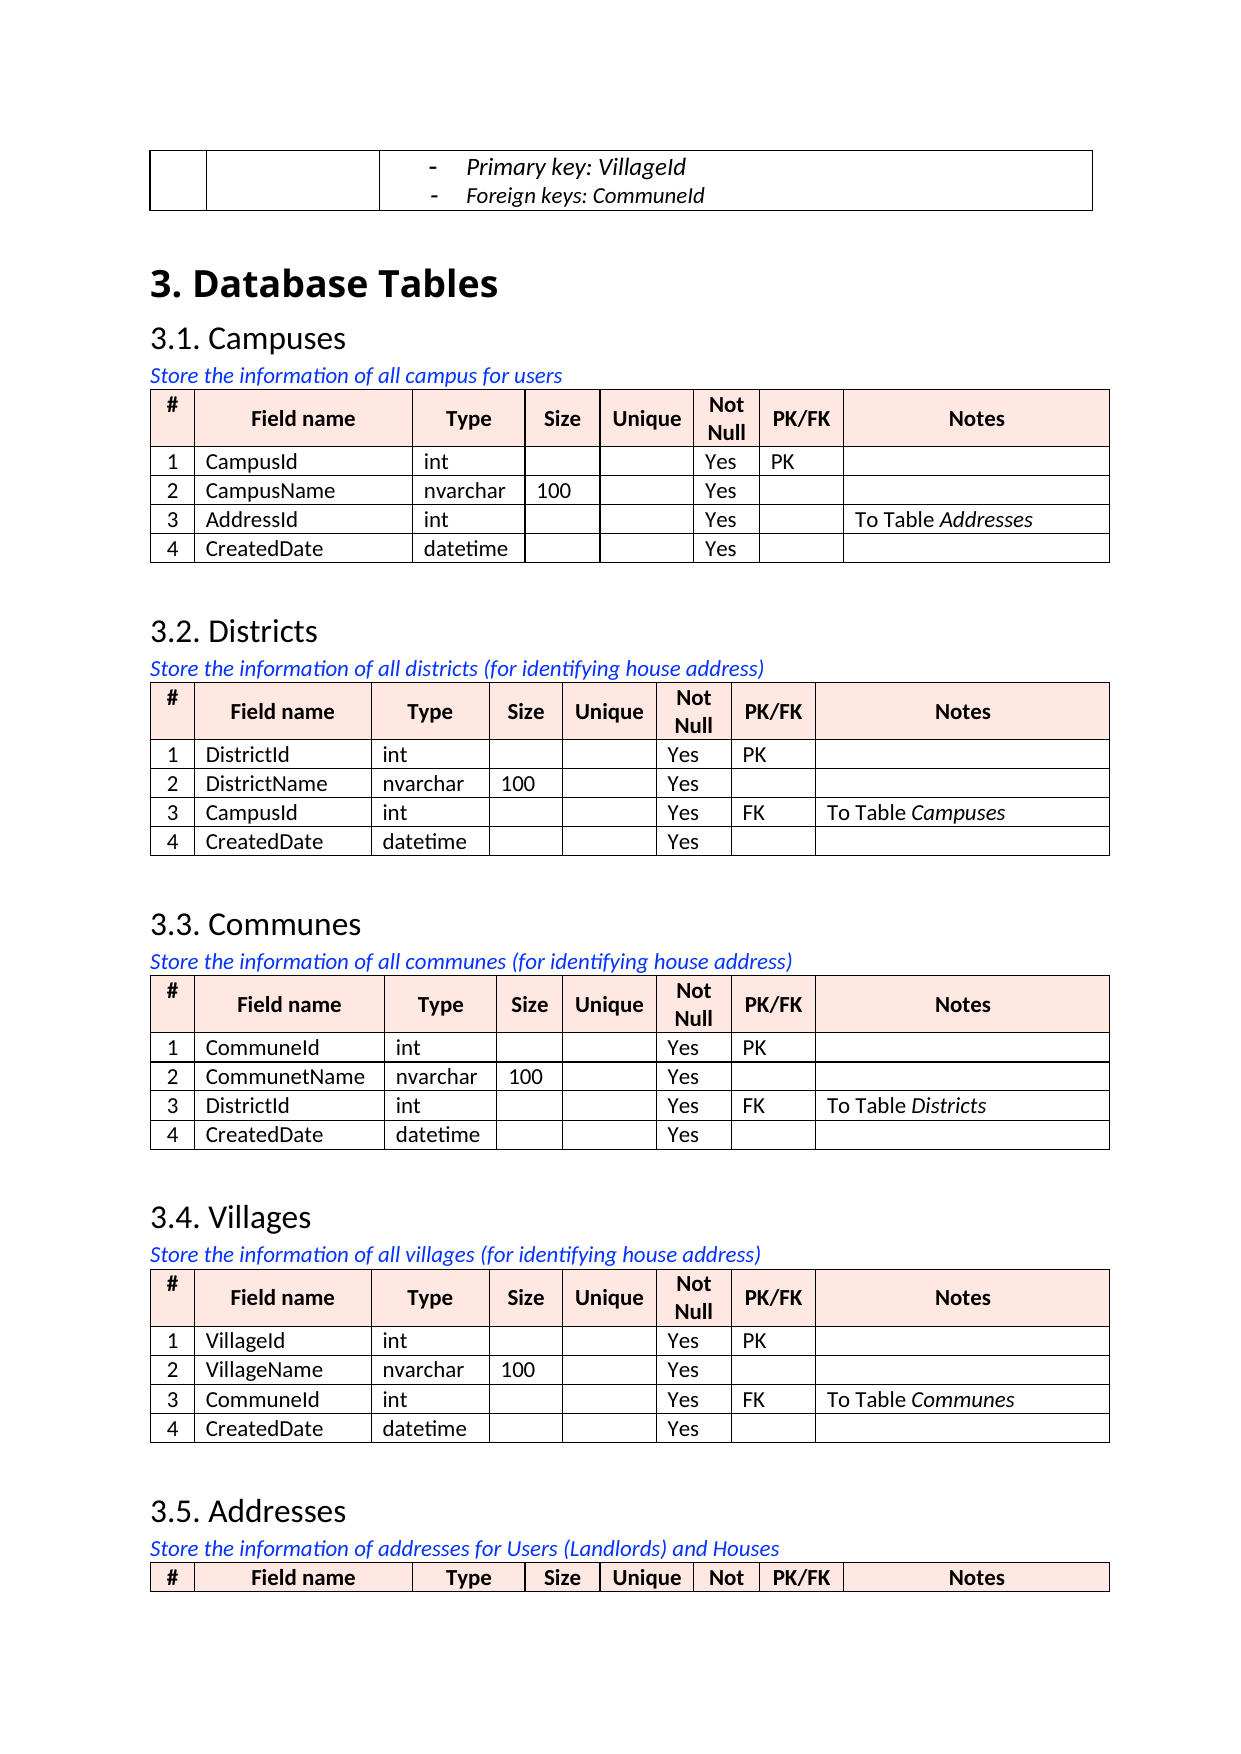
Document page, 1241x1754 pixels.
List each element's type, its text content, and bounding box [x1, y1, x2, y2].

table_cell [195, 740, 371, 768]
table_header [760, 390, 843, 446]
subtitle 3.5. Addresses [150, 1490, 1093, 1530]
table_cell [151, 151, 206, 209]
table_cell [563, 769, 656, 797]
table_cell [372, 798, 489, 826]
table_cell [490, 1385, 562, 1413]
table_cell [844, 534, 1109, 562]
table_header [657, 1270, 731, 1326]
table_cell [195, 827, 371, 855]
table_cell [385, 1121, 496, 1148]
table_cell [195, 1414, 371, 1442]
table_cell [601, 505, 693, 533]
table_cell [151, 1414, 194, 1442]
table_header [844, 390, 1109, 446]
subtitle 3.2. Districts [150, 610, 1093, 651]
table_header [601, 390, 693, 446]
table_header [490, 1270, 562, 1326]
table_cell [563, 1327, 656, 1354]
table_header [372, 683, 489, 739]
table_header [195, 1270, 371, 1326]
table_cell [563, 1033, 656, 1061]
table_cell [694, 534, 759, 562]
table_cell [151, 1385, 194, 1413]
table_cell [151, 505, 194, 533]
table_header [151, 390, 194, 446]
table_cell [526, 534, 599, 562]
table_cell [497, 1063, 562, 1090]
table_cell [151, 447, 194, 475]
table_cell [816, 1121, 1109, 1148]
subtitle 3.3. Communes [150, 903, 1093, 944]
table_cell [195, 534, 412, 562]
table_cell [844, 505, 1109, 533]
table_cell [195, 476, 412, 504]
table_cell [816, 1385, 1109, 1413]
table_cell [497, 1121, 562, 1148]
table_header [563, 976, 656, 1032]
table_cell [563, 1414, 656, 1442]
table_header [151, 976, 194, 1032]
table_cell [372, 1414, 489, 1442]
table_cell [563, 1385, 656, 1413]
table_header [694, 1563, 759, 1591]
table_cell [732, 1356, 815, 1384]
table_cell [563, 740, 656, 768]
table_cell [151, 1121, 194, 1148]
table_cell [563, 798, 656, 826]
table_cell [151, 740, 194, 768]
text Store the information of all communes (for identifying house address) [150, 947, 1093, 975]
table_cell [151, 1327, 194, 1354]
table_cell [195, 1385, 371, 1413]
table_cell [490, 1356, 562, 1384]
text Store the information of all villages (for identifying house address) [150, 1240, 1093, 1268]
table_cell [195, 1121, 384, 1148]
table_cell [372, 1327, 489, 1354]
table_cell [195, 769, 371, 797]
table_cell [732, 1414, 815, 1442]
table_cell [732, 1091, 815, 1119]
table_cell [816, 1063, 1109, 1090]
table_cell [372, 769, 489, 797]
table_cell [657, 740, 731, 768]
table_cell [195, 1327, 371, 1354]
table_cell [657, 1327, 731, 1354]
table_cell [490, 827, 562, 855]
subtitle 3.1. Campuses [150, 317, 1093, 357]
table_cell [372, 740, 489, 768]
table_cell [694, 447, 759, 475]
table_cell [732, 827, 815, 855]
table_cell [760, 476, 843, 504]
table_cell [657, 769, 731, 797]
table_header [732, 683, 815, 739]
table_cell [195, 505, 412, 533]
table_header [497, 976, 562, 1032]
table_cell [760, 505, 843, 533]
text Store the information of all districts (for identifying house address) [150, 654, 1093, 682]
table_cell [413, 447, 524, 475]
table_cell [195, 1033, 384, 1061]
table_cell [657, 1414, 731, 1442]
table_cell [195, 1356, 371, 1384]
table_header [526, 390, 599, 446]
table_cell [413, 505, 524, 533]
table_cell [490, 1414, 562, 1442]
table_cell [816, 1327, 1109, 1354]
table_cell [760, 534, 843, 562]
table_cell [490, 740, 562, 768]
text Store the information of addresses for Users (Landlords) and Houses [150, 1534, 1093, 1562]
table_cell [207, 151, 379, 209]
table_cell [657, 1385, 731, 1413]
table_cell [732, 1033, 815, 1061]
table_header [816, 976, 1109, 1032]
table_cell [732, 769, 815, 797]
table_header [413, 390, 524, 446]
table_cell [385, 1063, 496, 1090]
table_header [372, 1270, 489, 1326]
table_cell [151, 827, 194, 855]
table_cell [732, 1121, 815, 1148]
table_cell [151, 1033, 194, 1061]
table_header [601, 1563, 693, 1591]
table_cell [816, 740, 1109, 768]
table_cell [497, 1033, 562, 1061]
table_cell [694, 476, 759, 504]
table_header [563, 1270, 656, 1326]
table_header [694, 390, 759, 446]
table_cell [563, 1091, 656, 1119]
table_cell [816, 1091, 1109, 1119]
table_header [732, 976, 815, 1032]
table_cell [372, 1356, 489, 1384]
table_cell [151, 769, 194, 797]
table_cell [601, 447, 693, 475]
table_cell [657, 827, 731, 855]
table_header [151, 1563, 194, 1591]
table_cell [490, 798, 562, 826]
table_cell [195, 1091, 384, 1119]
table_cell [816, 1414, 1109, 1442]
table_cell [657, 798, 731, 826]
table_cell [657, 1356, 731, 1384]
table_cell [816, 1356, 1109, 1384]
subtitle 3. Database Tables [150, 257, 1093, 308]
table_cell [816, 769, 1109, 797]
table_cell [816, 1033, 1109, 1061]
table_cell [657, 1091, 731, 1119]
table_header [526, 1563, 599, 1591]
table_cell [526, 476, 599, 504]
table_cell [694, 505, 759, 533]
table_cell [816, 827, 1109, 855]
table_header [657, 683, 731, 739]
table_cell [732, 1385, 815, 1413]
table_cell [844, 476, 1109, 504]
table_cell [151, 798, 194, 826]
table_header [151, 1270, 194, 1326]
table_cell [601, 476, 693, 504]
subtitle 3.4. Villages [150, 1196, 1093, 1237]
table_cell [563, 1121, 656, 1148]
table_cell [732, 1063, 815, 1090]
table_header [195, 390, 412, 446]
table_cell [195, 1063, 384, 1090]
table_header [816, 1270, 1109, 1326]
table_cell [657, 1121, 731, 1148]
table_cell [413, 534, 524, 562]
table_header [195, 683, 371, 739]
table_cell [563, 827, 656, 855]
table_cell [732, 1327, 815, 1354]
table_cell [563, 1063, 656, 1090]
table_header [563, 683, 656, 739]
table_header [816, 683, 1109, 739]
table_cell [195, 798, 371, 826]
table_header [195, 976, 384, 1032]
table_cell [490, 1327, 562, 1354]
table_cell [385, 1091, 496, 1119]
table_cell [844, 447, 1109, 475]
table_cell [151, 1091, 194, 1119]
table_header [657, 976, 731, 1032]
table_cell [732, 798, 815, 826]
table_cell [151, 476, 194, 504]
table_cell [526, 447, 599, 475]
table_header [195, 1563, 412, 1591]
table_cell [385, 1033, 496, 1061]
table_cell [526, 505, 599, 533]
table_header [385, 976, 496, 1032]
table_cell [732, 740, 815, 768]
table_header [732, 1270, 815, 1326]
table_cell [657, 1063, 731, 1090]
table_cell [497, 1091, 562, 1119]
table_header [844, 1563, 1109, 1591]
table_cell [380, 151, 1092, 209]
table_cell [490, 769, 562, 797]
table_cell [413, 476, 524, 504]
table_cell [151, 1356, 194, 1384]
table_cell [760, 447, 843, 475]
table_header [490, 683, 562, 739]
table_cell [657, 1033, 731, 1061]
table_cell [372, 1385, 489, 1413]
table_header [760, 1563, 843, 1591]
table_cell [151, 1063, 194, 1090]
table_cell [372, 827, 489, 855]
text Store the information of all campus for users [150, 361, 1093, 389]
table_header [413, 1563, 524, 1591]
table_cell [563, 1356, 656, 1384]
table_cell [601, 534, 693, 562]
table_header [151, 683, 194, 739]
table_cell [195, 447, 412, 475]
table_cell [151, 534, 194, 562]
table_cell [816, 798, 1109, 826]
